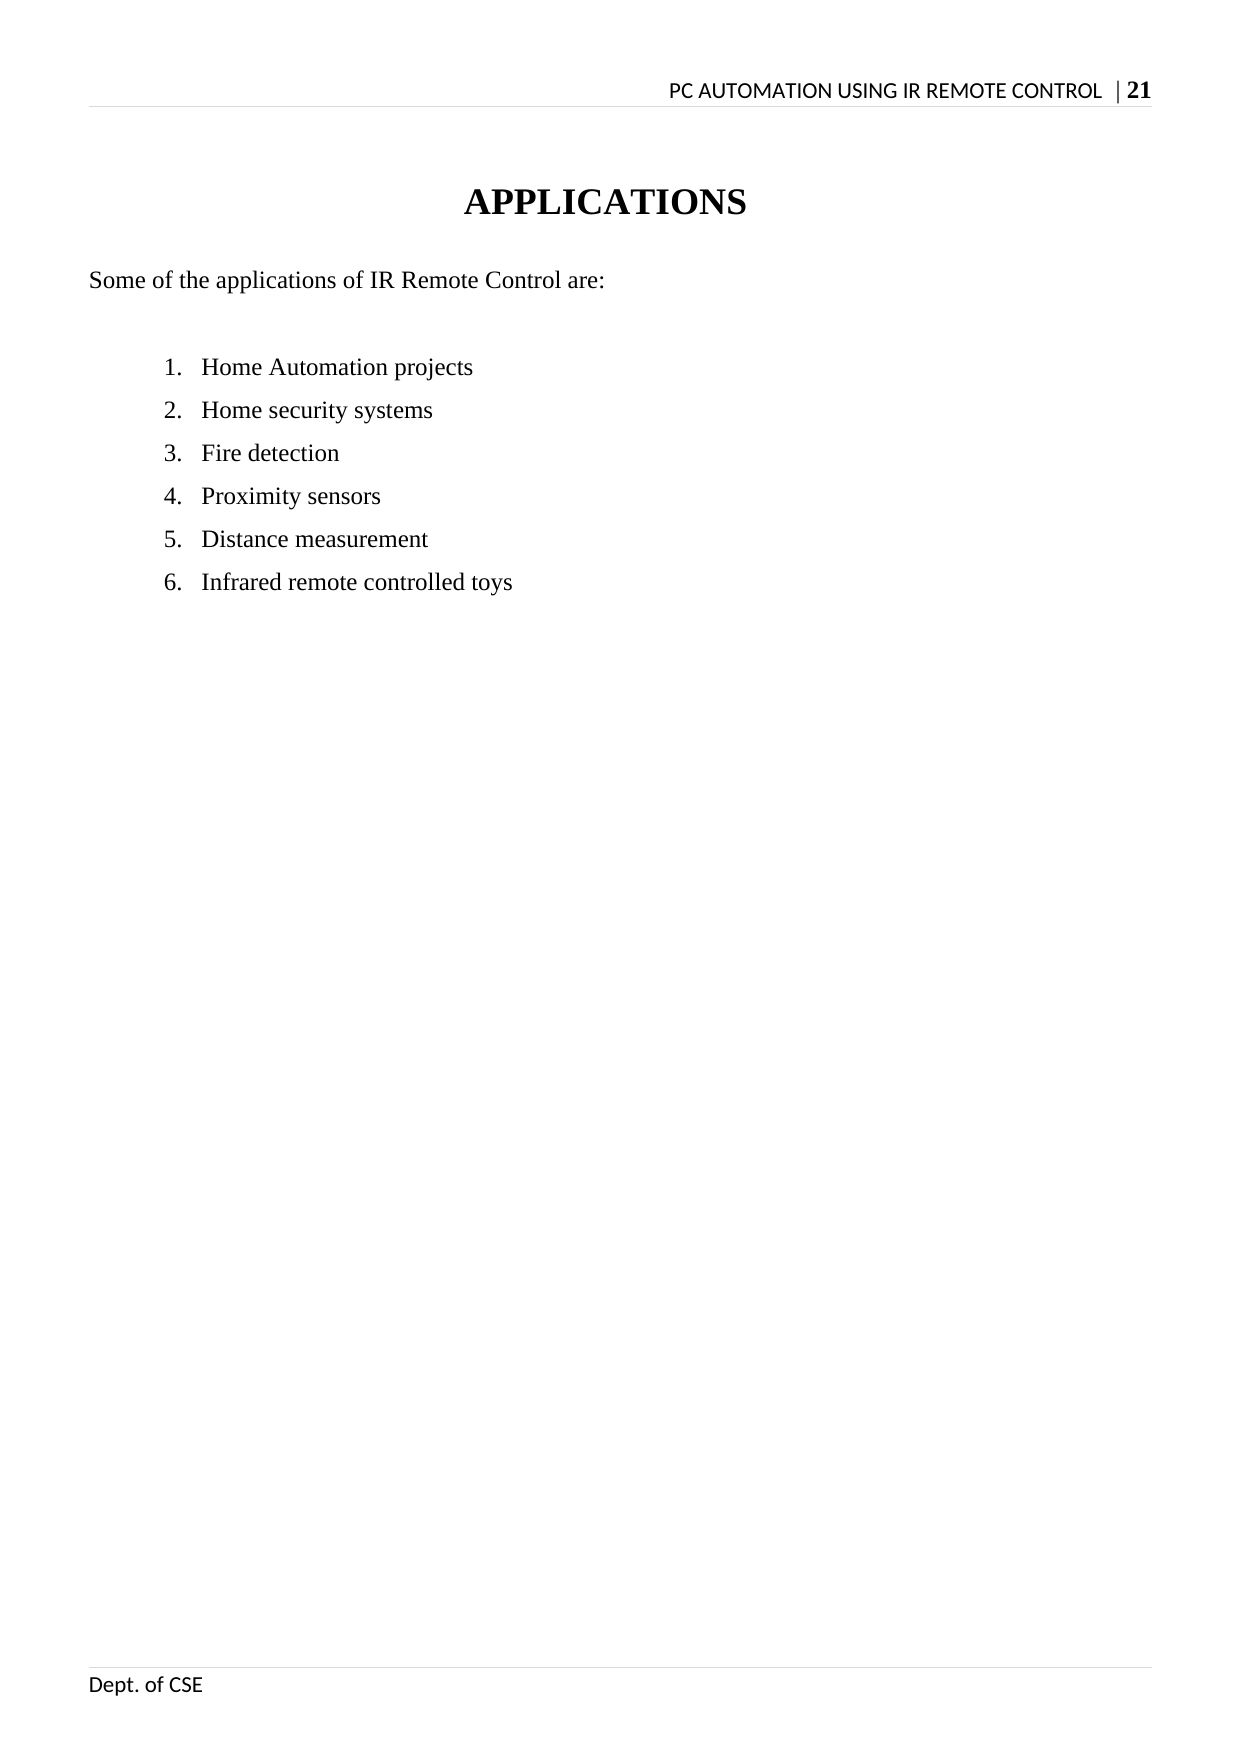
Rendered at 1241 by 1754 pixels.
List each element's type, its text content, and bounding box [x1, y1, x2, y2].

list Infrared remote controlled toys [164, 567, 1152, 596]
list Fire detection [164, 438, 1152, 467]
subtitle APPLICATIONS [407, 179, 1152, 222]
list Proximity sensors [164, 481, 1152, 510]
list Home security systems [164, 395, 1152, 423]
list Distance measurement [164, 524, 1152, 553]
text Some of the applications of IR Remote Control are: [89, 265, 1152, 294]
list Home Automation projects [164, 352, 1152, 380]
